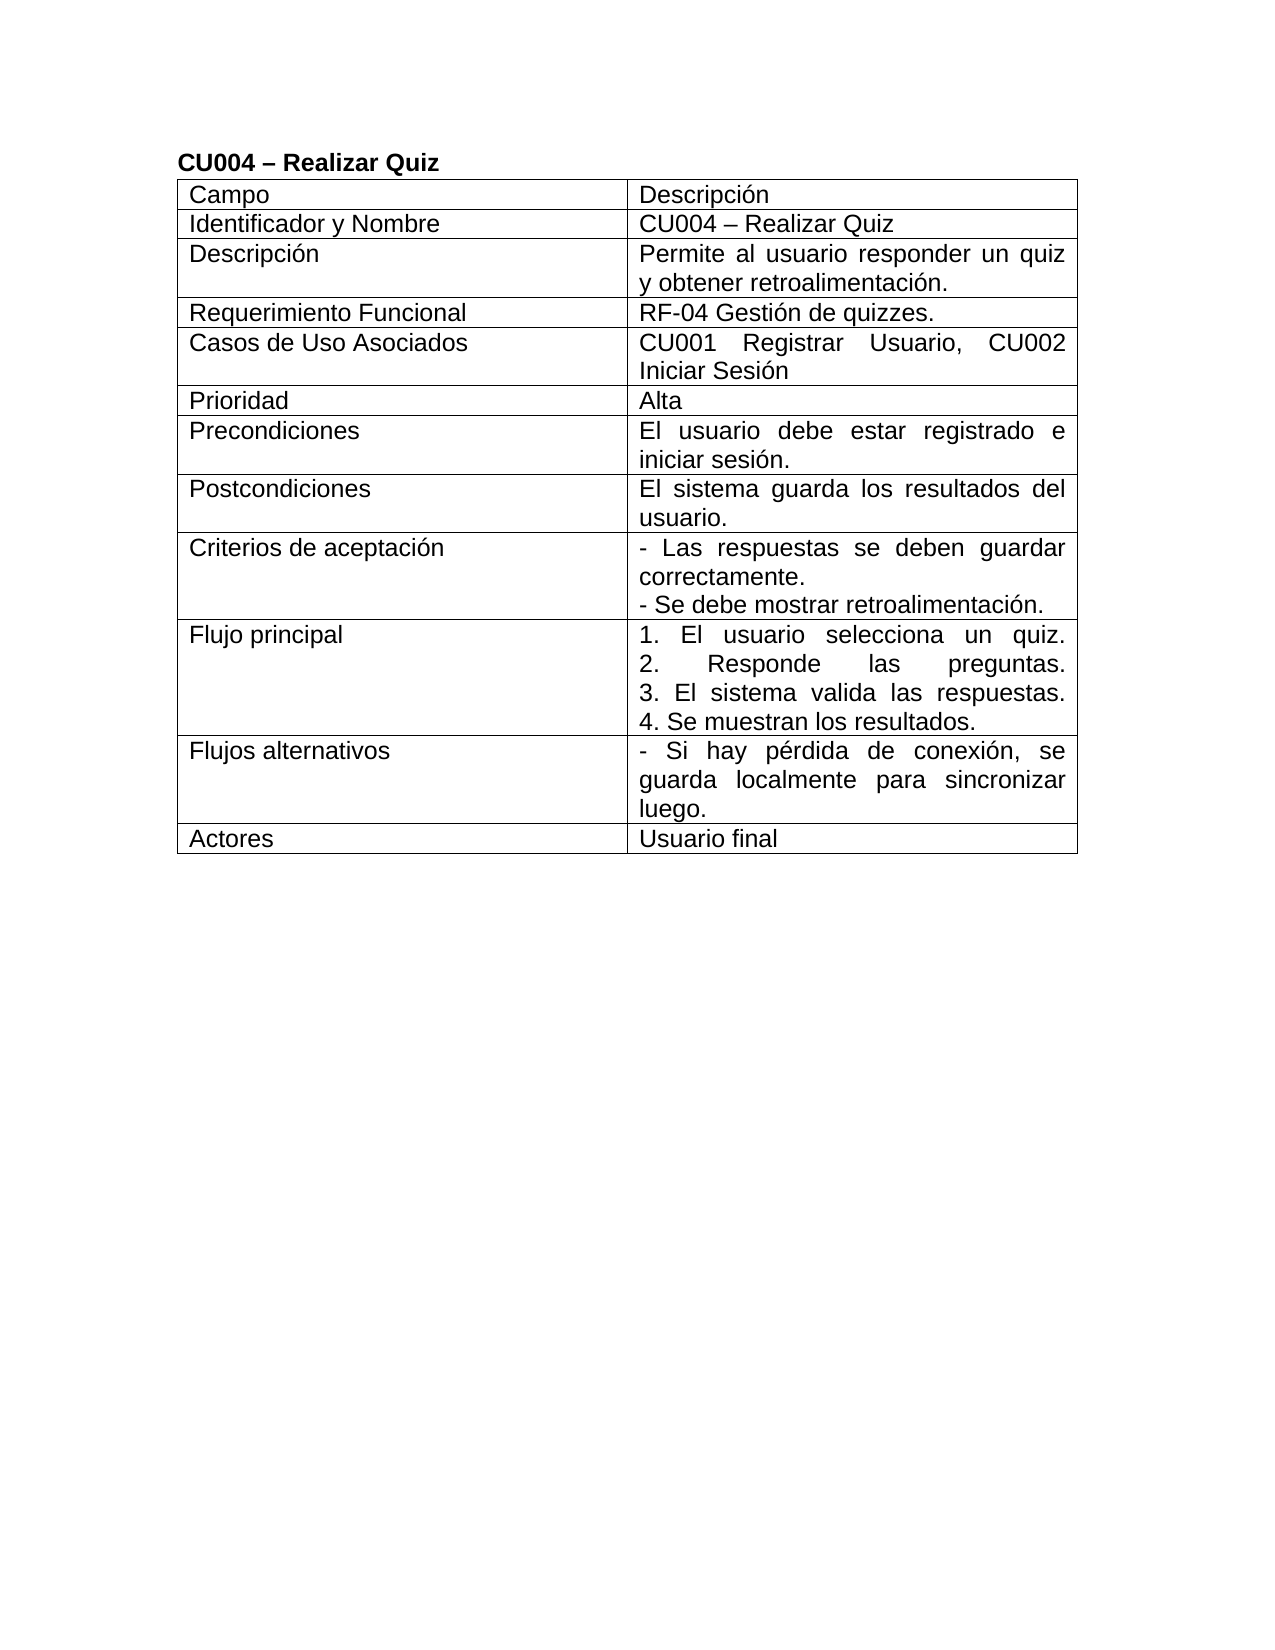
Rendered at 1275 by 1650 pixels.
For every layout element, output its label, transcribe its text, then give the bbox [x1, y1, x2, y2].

table_cell - Las respuestas se deben guardar correctamente. - Se debe mostrar retroalimentación. [628, 533, 1077, 619]
table_cell Alta [628, 386, 1077, 415]
table_cell Usuario final [628, 824, 1077, 852]
table_cell Criterios de aceptación [178, 533, 627, 619]
table_cell 1. El usuario selecciona un quiz. 2. Responde las preguntas. 3. El sistema valida las respuestas. 4. Se muestran los resultados. [628, 620, 1077, 735]
table_cell Precondiciones [178, 416, 627, 473]
table_cell Flujos alternativos [178, 736, 627, 823]
table_cell El usuario debe estar registrado e iniciar sesión. [628, 416, 1077, 473]
table_cell El sistema guarda los resultados del usuario. [628, 475, 1077, 532]
table_cell CU004 – Realizar Quiz [628, 210, 1077, 238]
table_cell - Si hay pérdida de conexión, se guarda localmente para sincronizar luego. [628, 736, 1077, 823]
table_cell Descripción [178, 239, 627, 297]
table_header Campo [178, 180, 627, 208]
table_cell Casos de Uso Asociados [178, 328, 627, 385]
table_header Descripción [628, 180, 1077, 208]
table_cell Identificador y Nombre [178, 210, 627, 238]
table_cell Flujo principal [178, 620, 627, 735]
table_cell Prioridad [178, 386, 627, 415]
table_cell Permite al usuario responder un quiz y obtener retroalimentación. [628, 239, 1077, 297]
table_cell Postcondiciones [178, 475, 627, 532]
table_cell CU001 Registrar Usuario, CU002 Iniciar Sesión [628, 328, 1077, 385]
table_cell RF-04 Gestión de quizzes. [628, 298, 1077, 327]
table_cell Requerimiento Funcional [178, 298, 627, 327]
table_cell Actores [178, 824, 627, 852]
subtitle CU004 – Realizar Quiz [177, 148, 1098, 176]
